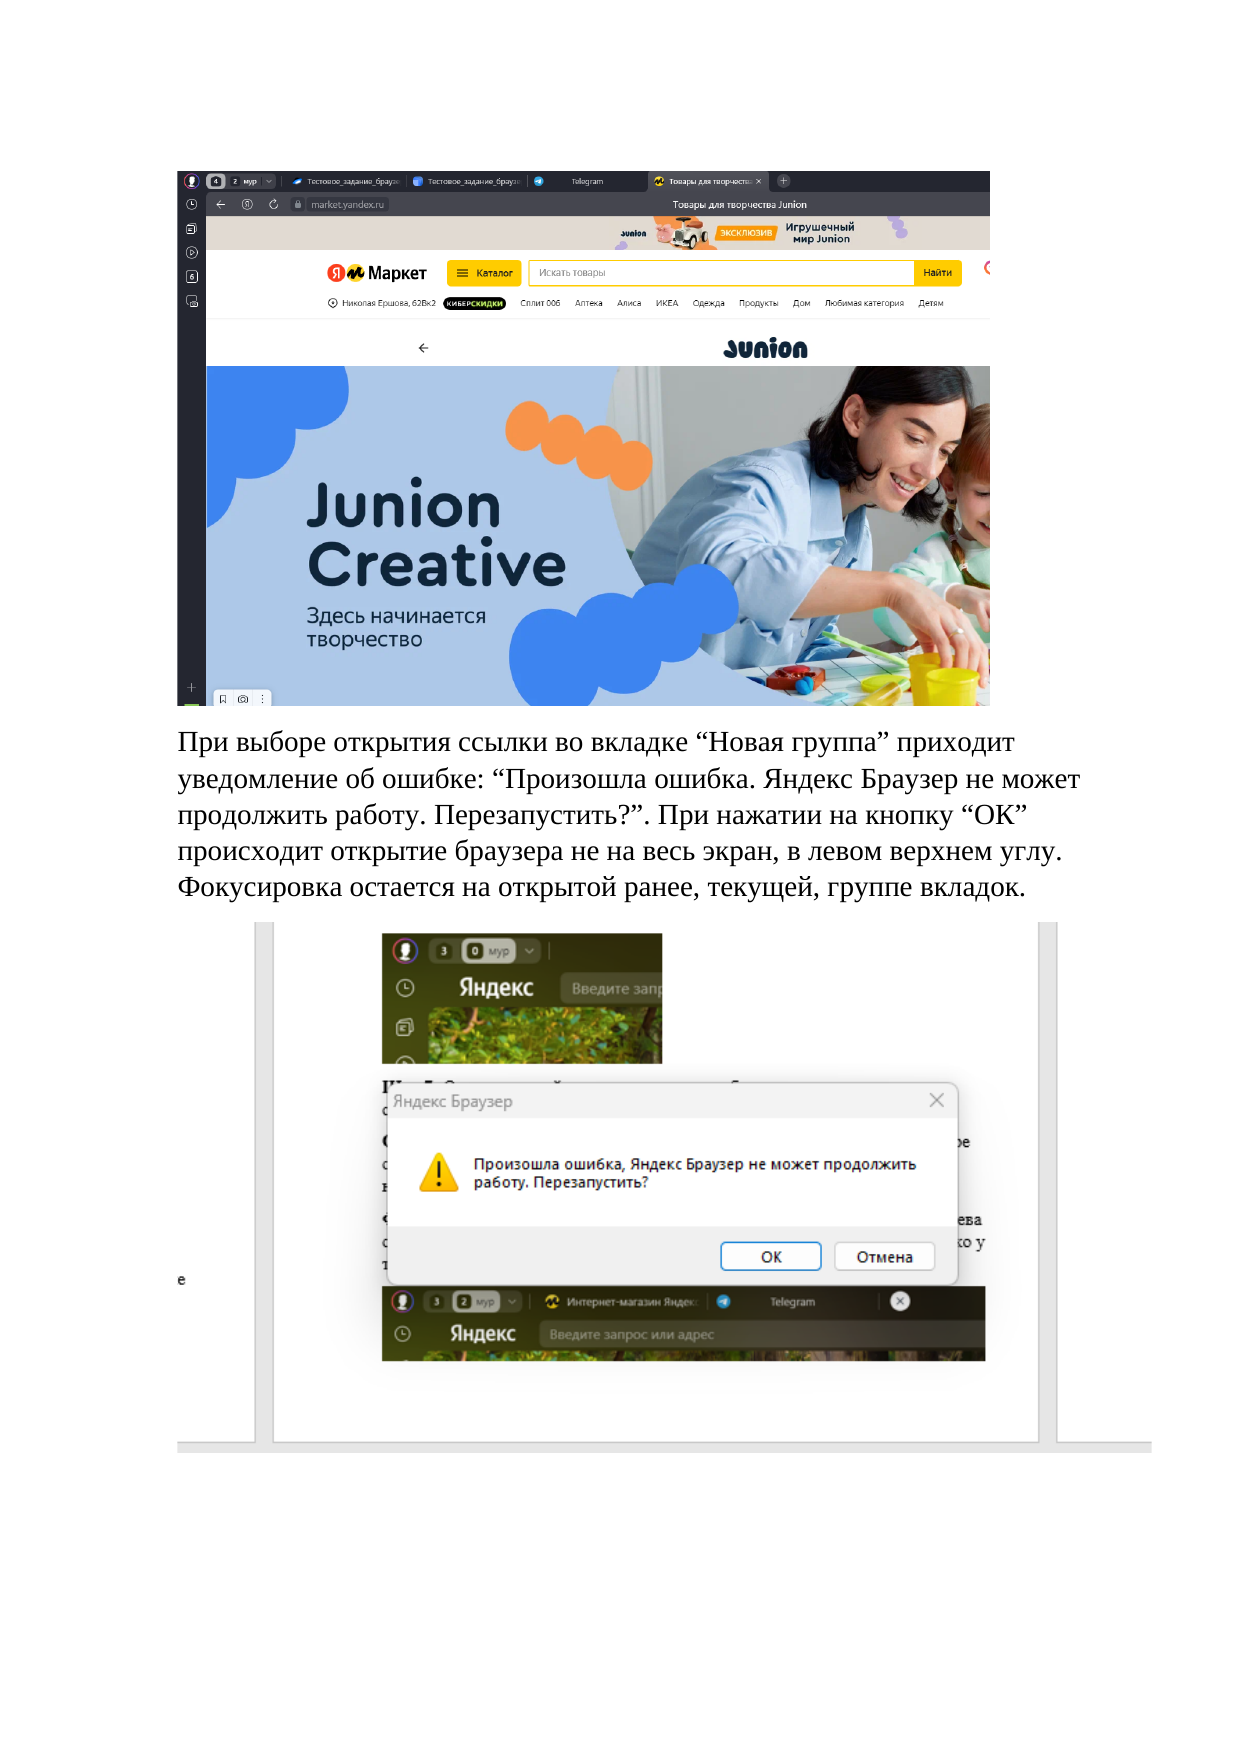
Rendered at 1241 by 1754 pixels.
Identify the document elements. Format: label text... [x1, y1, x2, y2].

picture [177, 922, 1152, 1453]
picture [177, 171, 990, 706]
text При выборе открытия ссылки во вкладке “Новая группа” приходит уведомление об ошибке: “Произошла ошибка. Яндекс Браузер не может продолжить работу. Перезапустить?”. При нажатии на кнопку “ОК” происходит открытие браузера не на весь экран, в левом верхнем углу. Фокусировка остается на открытой ранее, текущей, группе вкладок. [177, 724, 1152, 903]
